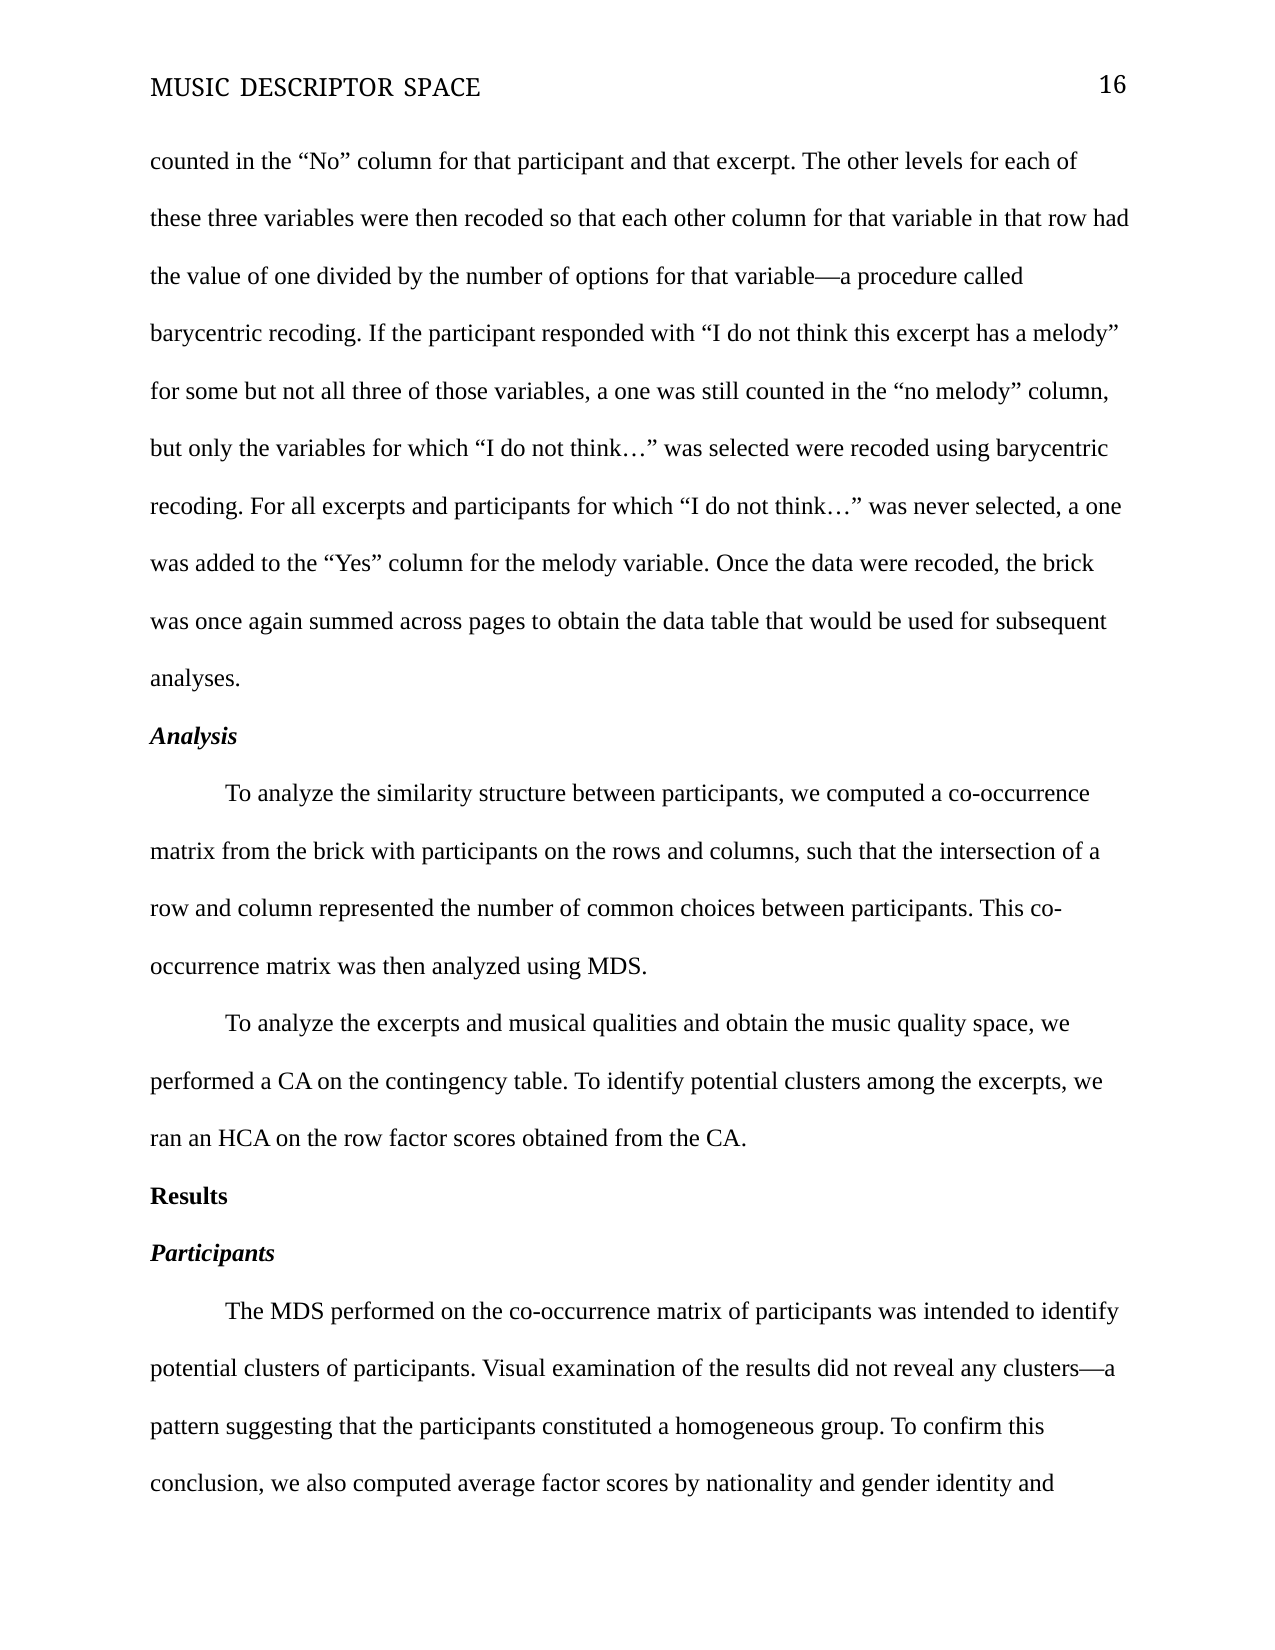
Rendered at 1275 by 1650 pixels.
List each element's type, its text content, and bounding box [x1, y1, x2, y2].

text Participants [150, 1238, 1133, 1267]
subtitle Results [150, 1181, 1133, 1209]
text Analysis [150, 721, 1133, 749]
text To analyze the similarity structure between participants, we computed a co-occurrence matrix from the brick with participants on the rows and columns, such that the intersection of a row and column represented the number of common choices between participants. This co-occurrence matrix was then analyzed using MDS. [150, 778, 1133, 979]
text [150, 1296, 1133, 1497]
text To analyze the excerpts and musical qualities and obtain the music quality space, we performed a CA on the contingency table. To identify potential clusters among the excerpts, we ran an HCA on the row factor scores obtained from the CA. [150, 1008, 1133, 1152]
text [150, 146, 1133, 692]
